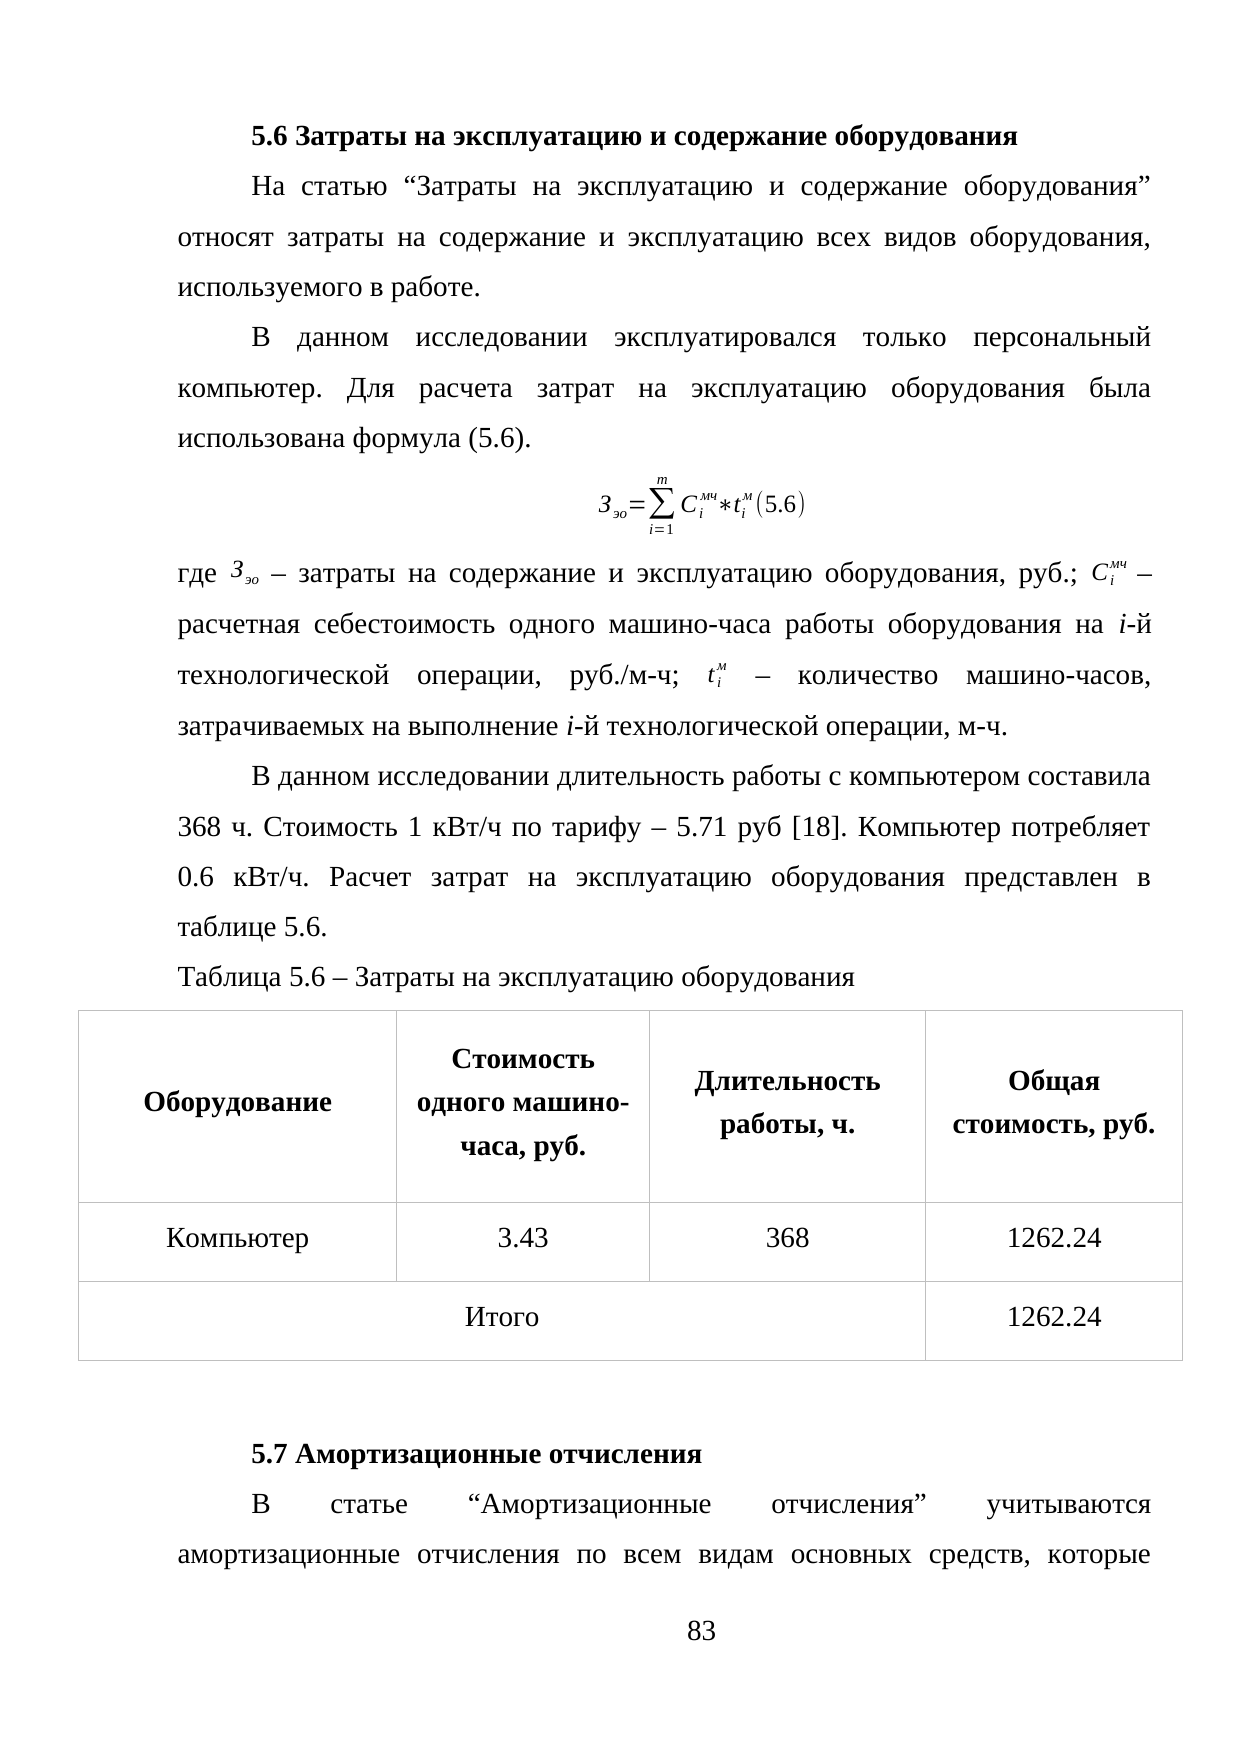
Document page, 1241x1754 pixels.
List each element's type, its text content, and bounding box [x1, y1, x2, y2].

table_cell 1262.24 [926, 1282, 1182, 1359]
table_cell 1262.24 [926, 1203, 1182, 1281]
table_header Стоимость одного машино-часа, руб. [397, 1011, 649, 1202]
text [177, 1486, 1152, 1570]
table_cell Итого [79, 1282, 925, 1359]
subtitle 5.7 Амортизационные отчисления [177, 1436, 1152, 1469]
subtitle 5.6 Затраты на эксплуатацию и содержание оборудования [177, 118, 1152, 152]
text В данном исследовании длительность работы с компьютером составила 368 ч. Стоимость 1 кВт/ч по тарифу – 5.71 руб [18]. Компьютер потребляет 0.6 кВт/ч. Расчет затрат на эксплуатацию оборудования представлен в таблице 5.6. [177, 758, 1152, 943]
text На статью “Затраты на эксплуатацию и содержание оборудования” относят затраты на содержание и эксплуатацию всех видов оборудования, используемого в работе. [177, 168, 1152, 303]
table_cell 368 [650, 1203, 925, 1281]
table_header Общая стоимость, руб. [926, 1011, 1182, 1202]
text В данном исследовании эксплуатировался только персональный компьютер. Для расчета затрат на эксплуатацию оборудования была использована формула (5.6). [177, 319, 1152, 453]
text Таблица 5.6 – Затраты на эксплуатацию оборудования [177, 959, 1152, 993]
table_header Длительность работы, ч. [650, 1011, 925, 1202]
table_cell 3.43 [397, 1203, 649, 1281]
text где – затраты на содержание и эксплуатацию оборудования, руб.; –расчетная себестоимость одного машино-часа работы оборудования на i-й технологической операции, руб./м-ч; – количество машино-часов, затрачиваемых на выполнение i-й технологической операции, м-ч. [177, 554, 1152, 742]
table_cell Компьютер [79, 1203, 396, 1281]
table_header Оборудование [79, 1011, 396, 1202]
